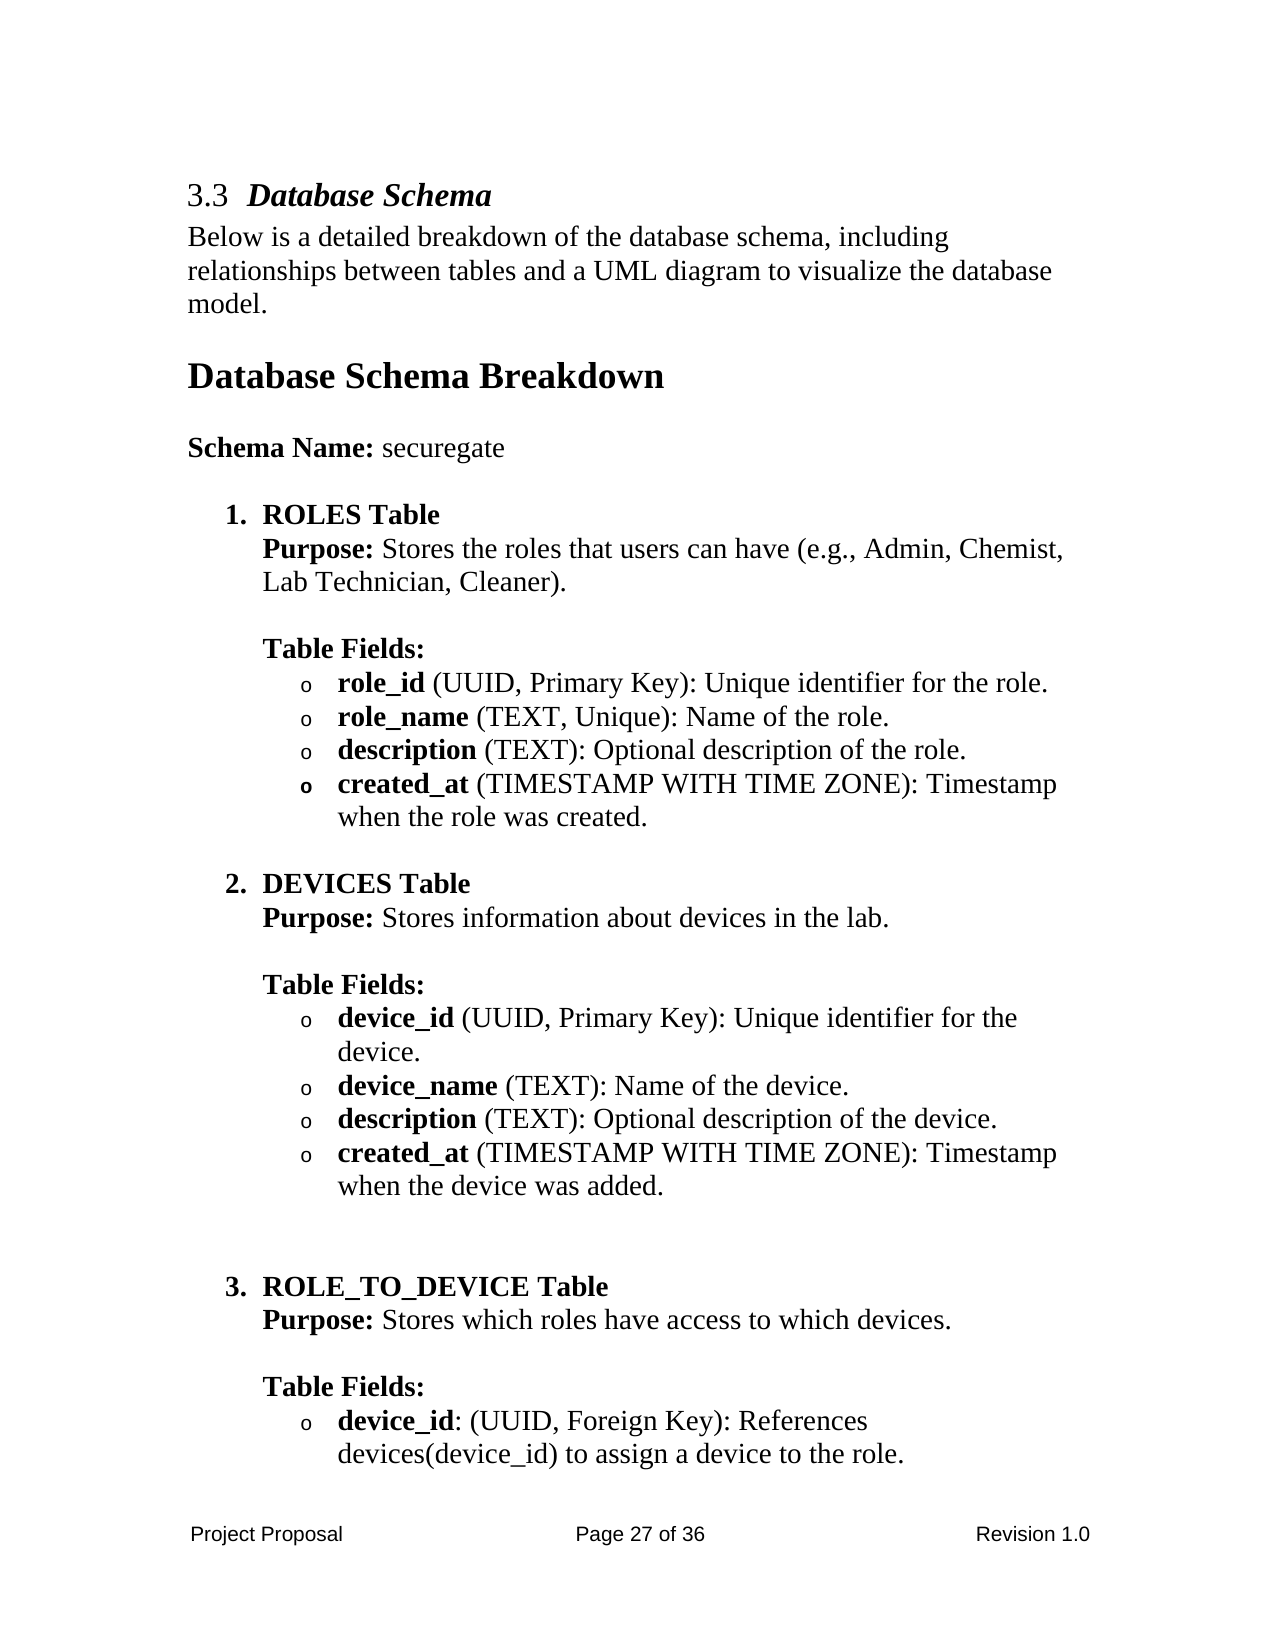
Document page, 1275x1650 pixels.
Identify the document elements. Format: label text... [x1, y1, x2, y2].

text Below is a detailed breakdown of the database schema, including relationships between tables and a UML diagram to visualize the database model. [187, 219, 1093, 320]
list device_id (UUID, Primary Key): Unique identifier for the device. [300, 1001, 1093, 1068]
list ROLE_TO_DEVICE Table [225, 1269, 1093, 1302]
list role_id (UUID, Primary Key): Unique identifier for the role. [300, 665, 1093, 699]
list Table Fields: [262, 967, 1093, 1001]
list created_at (TIMESTAMP WITH TIME ZONE): Timestamp when the device was added. [300, 1135, 1093, 1202]
text Database Schema Breakdown [187, 354, 1093, 397]
list created_at (TIMESTAMP WITH TIME ZONE): Timestamp when the role was created. [300, 766, 1093, 833]
list DEVICES Table [225, 866, 1093, 900]
list description (TEXT): Optional description of the role. [300, 732, 1093, 766]
text Schema Name: securegate [187, 430, 1093, 464]
subtitle Database Schema [187, 175, 1093, 213]
list description (TEXT): Optional description of the device. [300, 1101, 1093, 1135]
list device_name (TEXT): Name of the device. [300, 1068, 1093, 1101]
list ROLES Table [225, 497, 1093, 531]
list Table Fields: [262, 632, 1093, 665]
list Purpose: Stores the roles that users can have (e.g., Admin, Chemist, Lab Technician, Cleaner). [262, 531, 1093, 598]
list Purpose: Stores information about devices in the lab. [262, 900, 1093, 933]
list role_name (TEXT, Unique): Name of the role. [300, 699, 1093, 732]
list Table Fields: [262, 1369, 1093, 1403]
list device_id: (UUID, Foreign Key): References devices(device_id) to assign a device to the role. [300, 1403, 1093, 1470]
list Purpose: Stores which roles have access to which devices. [262, 1302, 1093, 1336]
